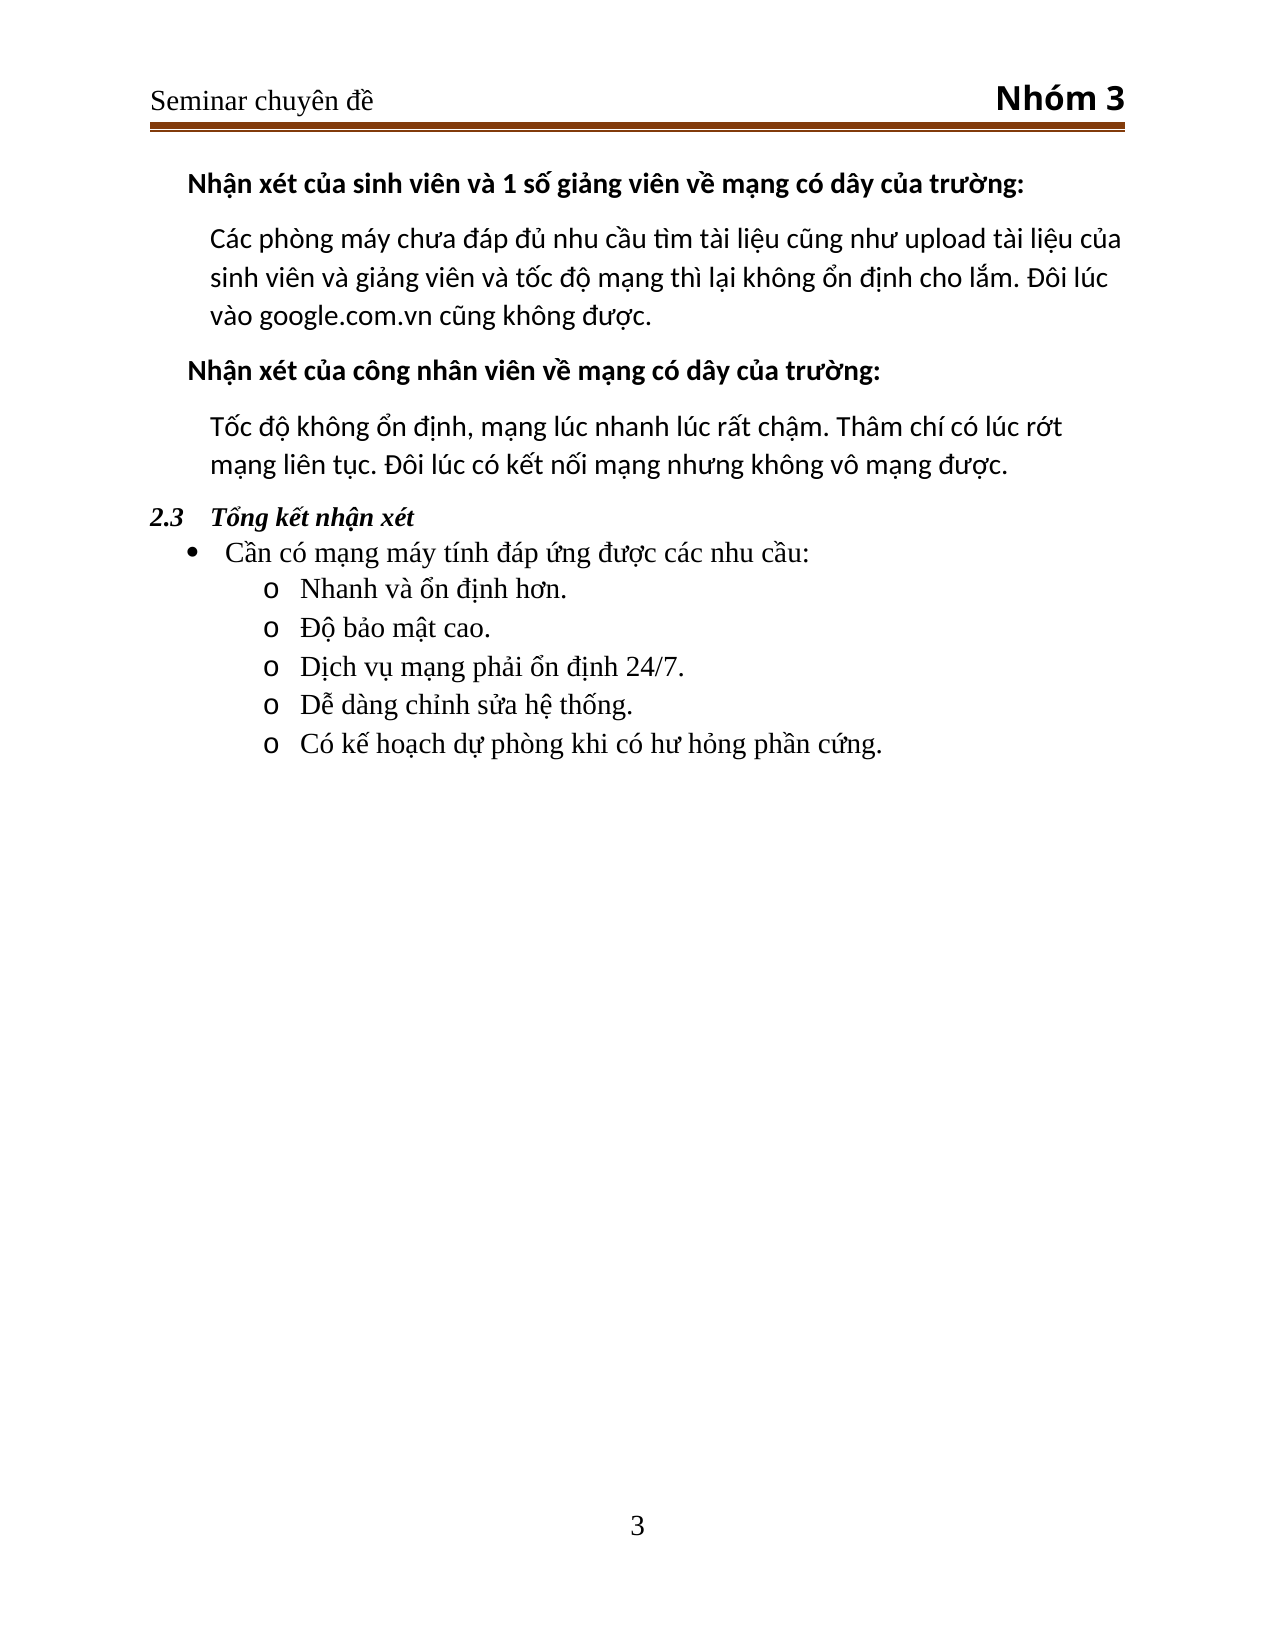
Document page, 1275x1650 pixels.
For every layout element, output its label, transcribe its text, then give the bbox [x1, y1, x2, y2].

text Tốc độ không ổn định, mạng lúc nhanh lúc rất chậm. Thâm chí có lúc rớt mạng liên tục. Đôi lúc có kết nối mạng nhưng không vô mạng được. [210, 408, 1125, 482]
list Nhanh và ổn định hơn. [262, 571, 1125, 607]
list Dịch vụ mạng phải ổn định 24/7. [262, 649, 1125, 685]
text Nhận xét của công nhân viên về mạng có dây của trường: [150, 352, 1125, 388]
list Dễ dàng chỉnh sửa hệ thống. [262, 687, 1125, 723]
list Độ bảo mật cao. [262, 610, 1125, 646]
subtitle Tổng kết nhận xét [150, 501, 1125, 532]
list Cần có mạng máy tính đáp ứng được các nhu cầu: [187, 535, 1125, 568]
text Các phòng máy chưa đáp đủ nhu cầu tìm tài liệu cũng như upload tài liệu của sinh viên và giảng viên và tốc độ mạng thì lại không ổn định cho lắm. Đôi lúc vào google.com.vn cũng không được. [210, 221, 1125, 333]
text Nhận xét của sinh viên và 1 số giảng viên về mạng có dây của trường: [187, 165, 1125, 201]
list Có kế hoạch dự phòng khi có hư hỏng phần cứng. [262, 726, 1125, 762]
